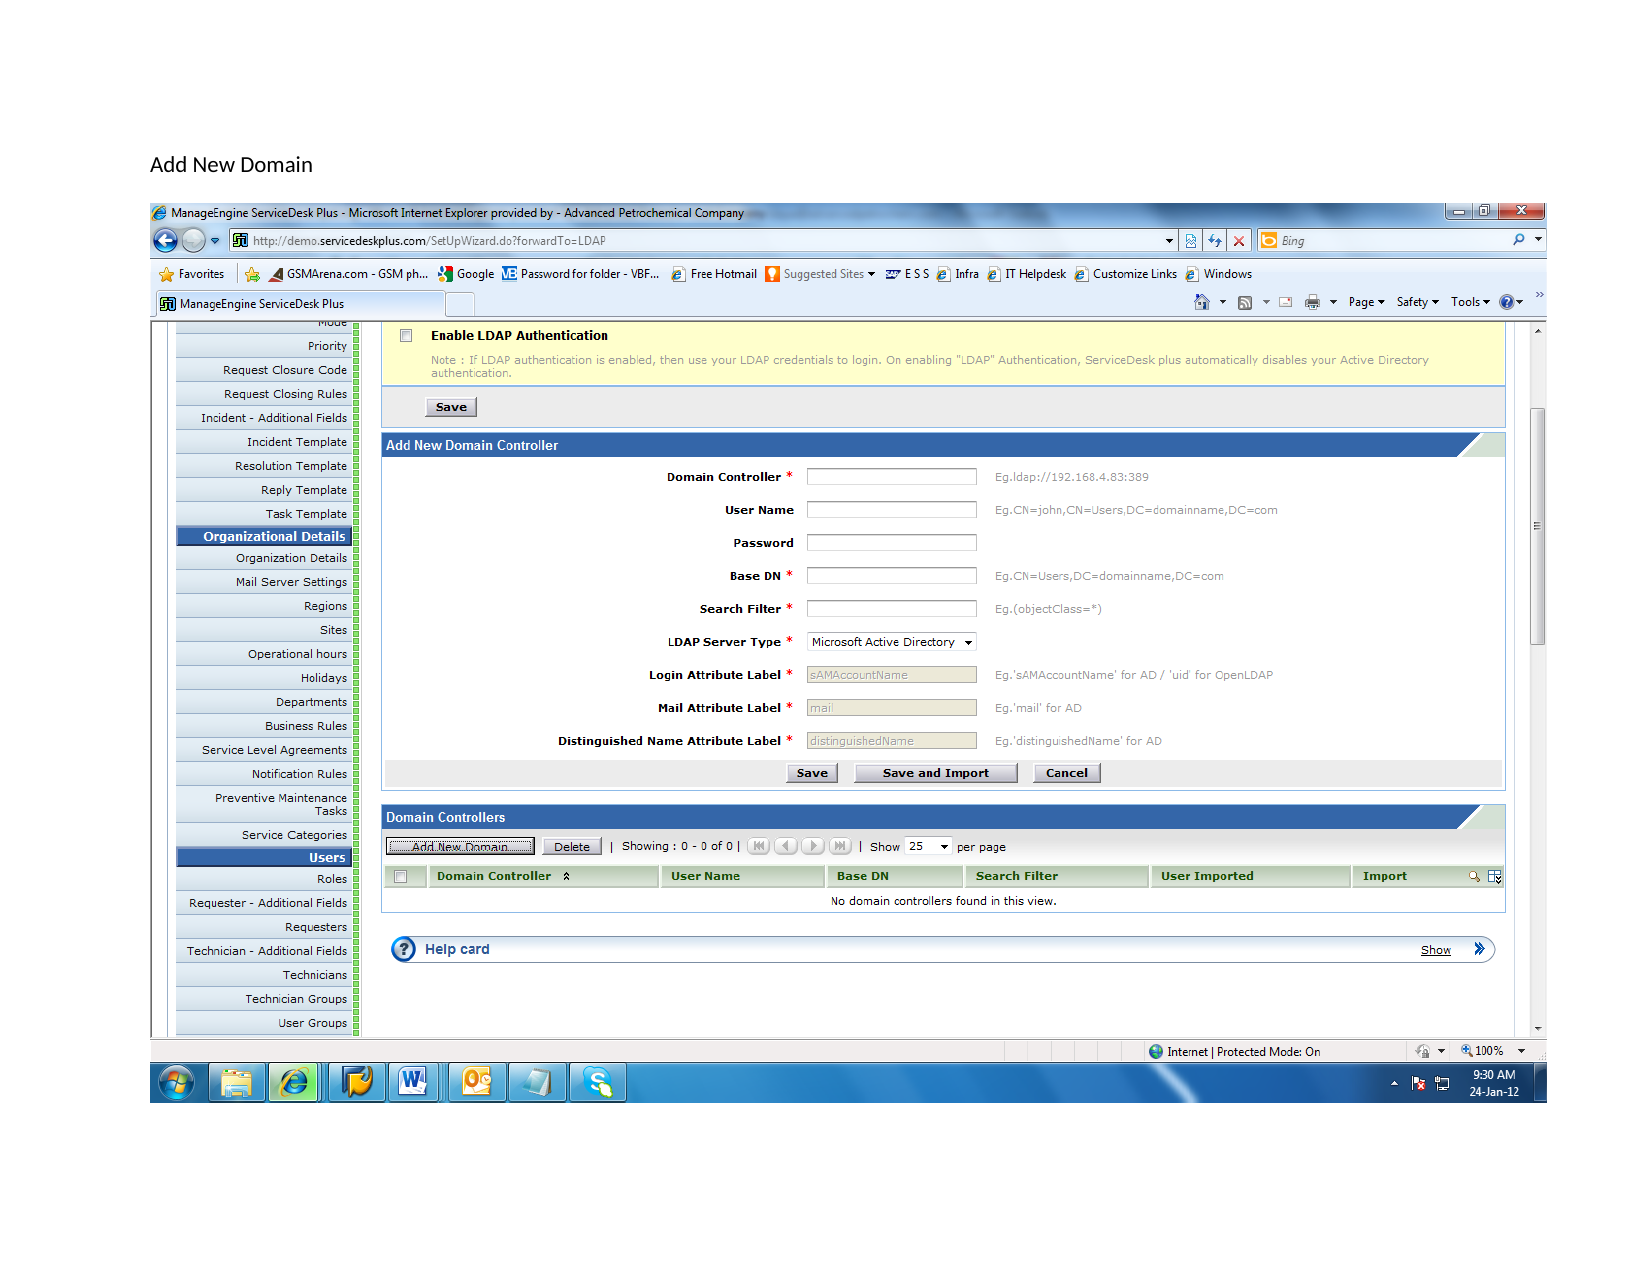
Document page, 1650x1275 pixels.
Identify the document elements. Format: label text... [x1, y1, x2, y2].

text Add New Domain [150, 150, 1500, 178]
picture [150, 203, 1547, 1103]
